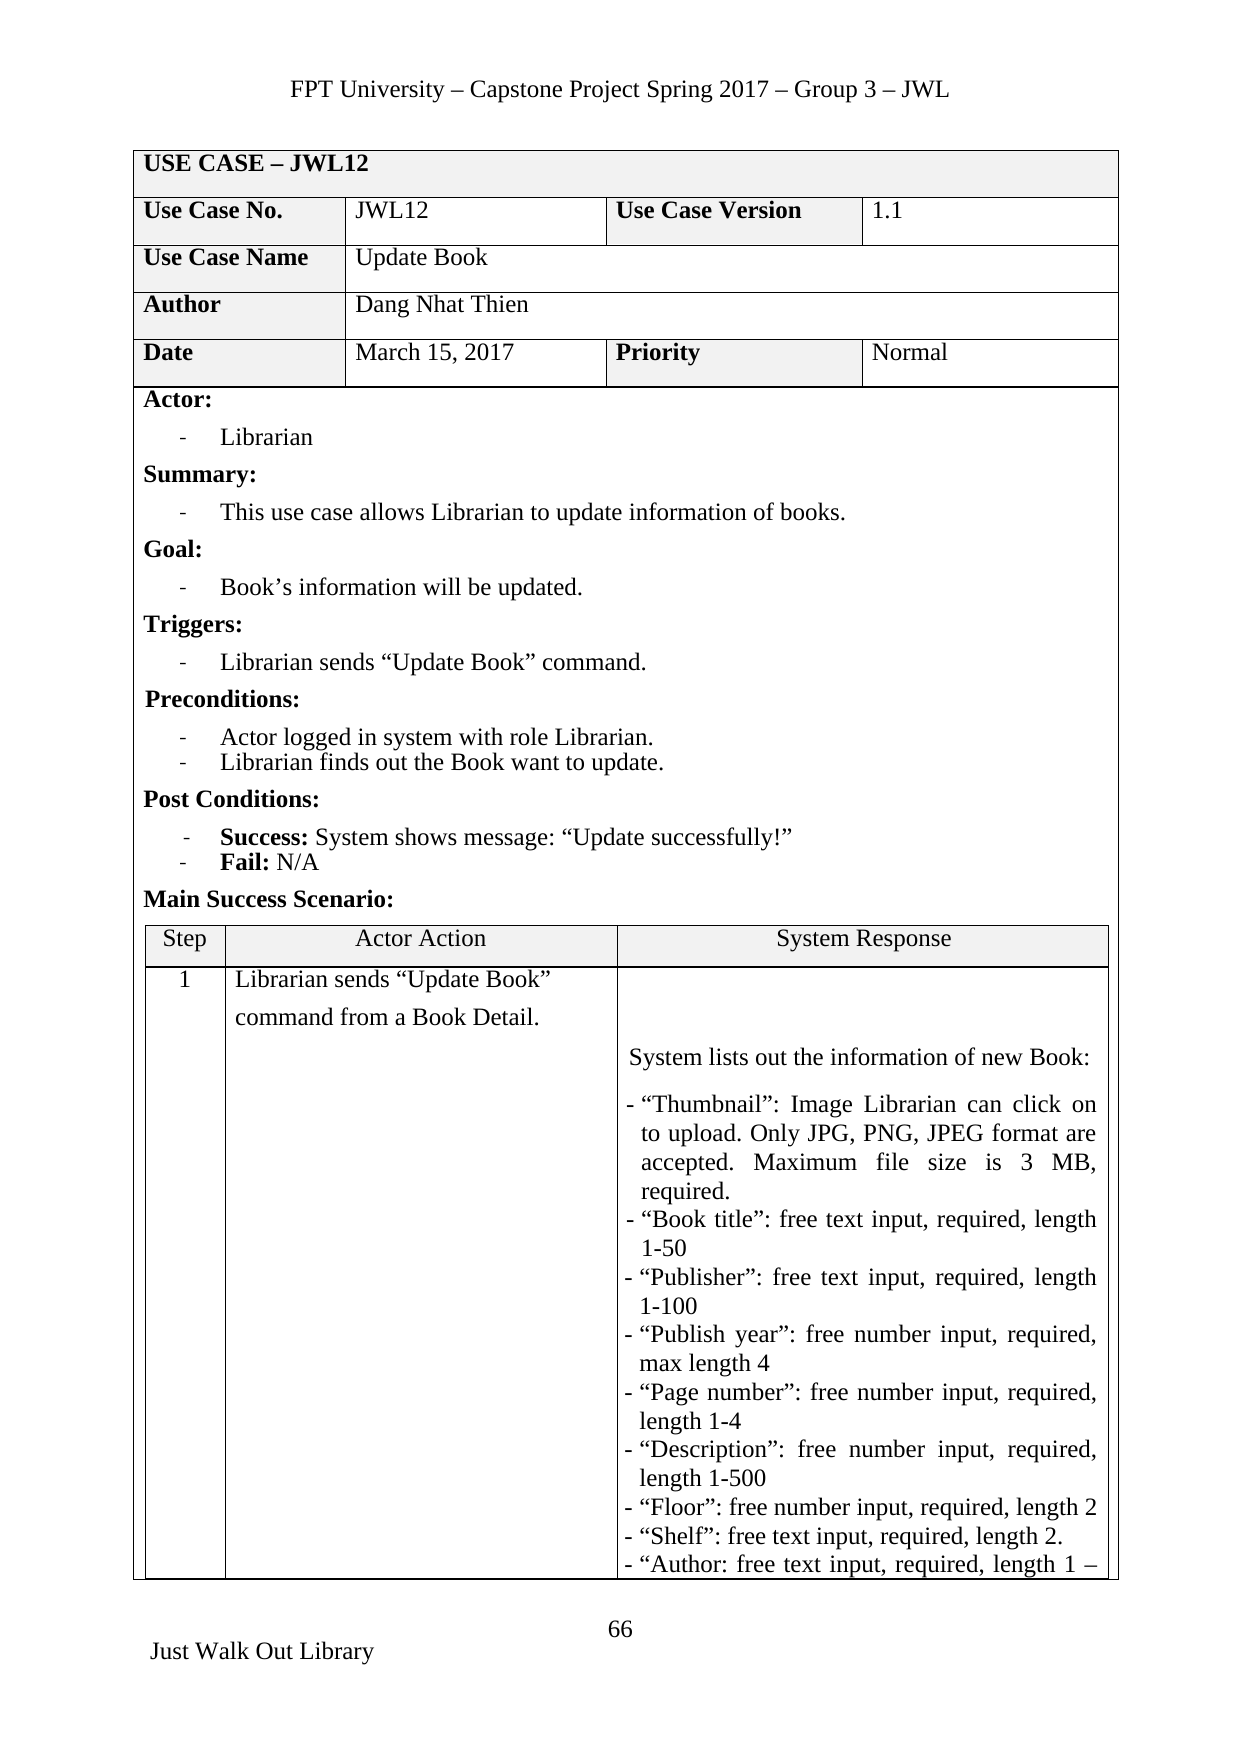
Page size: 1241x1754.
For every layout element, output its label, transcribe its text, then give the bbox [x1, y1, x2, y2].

table_cell Date [134, 340, 345, 386]
table_cell Use Case Version [607, 198, 862, 244]
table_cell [134, 388, 1118, 1579]
table_cell JWL12 [346, 198, 606, 244]
table_cell 1.1 [863, 198, 1118, 244]
table_cell Use Case No. [134, 198, 345, 244]
table_cell Author [134, 293, 345, 339]
table_cell March 15, 2017 [346, 340, 606, 386]
table_cell Dang Nhat Thien [346, 293, 1118, 339]
table_cell Use Case Name [134, 246, 345, 292]
table_cell Update Book [346, 246, 1118, 292]
table_header USE CASE – JWL12 [134, 151, 1118, 197]
table_cell Priority [607, 340, 862, 386]
table_cell Normal [863, 340, 1118, 386]
